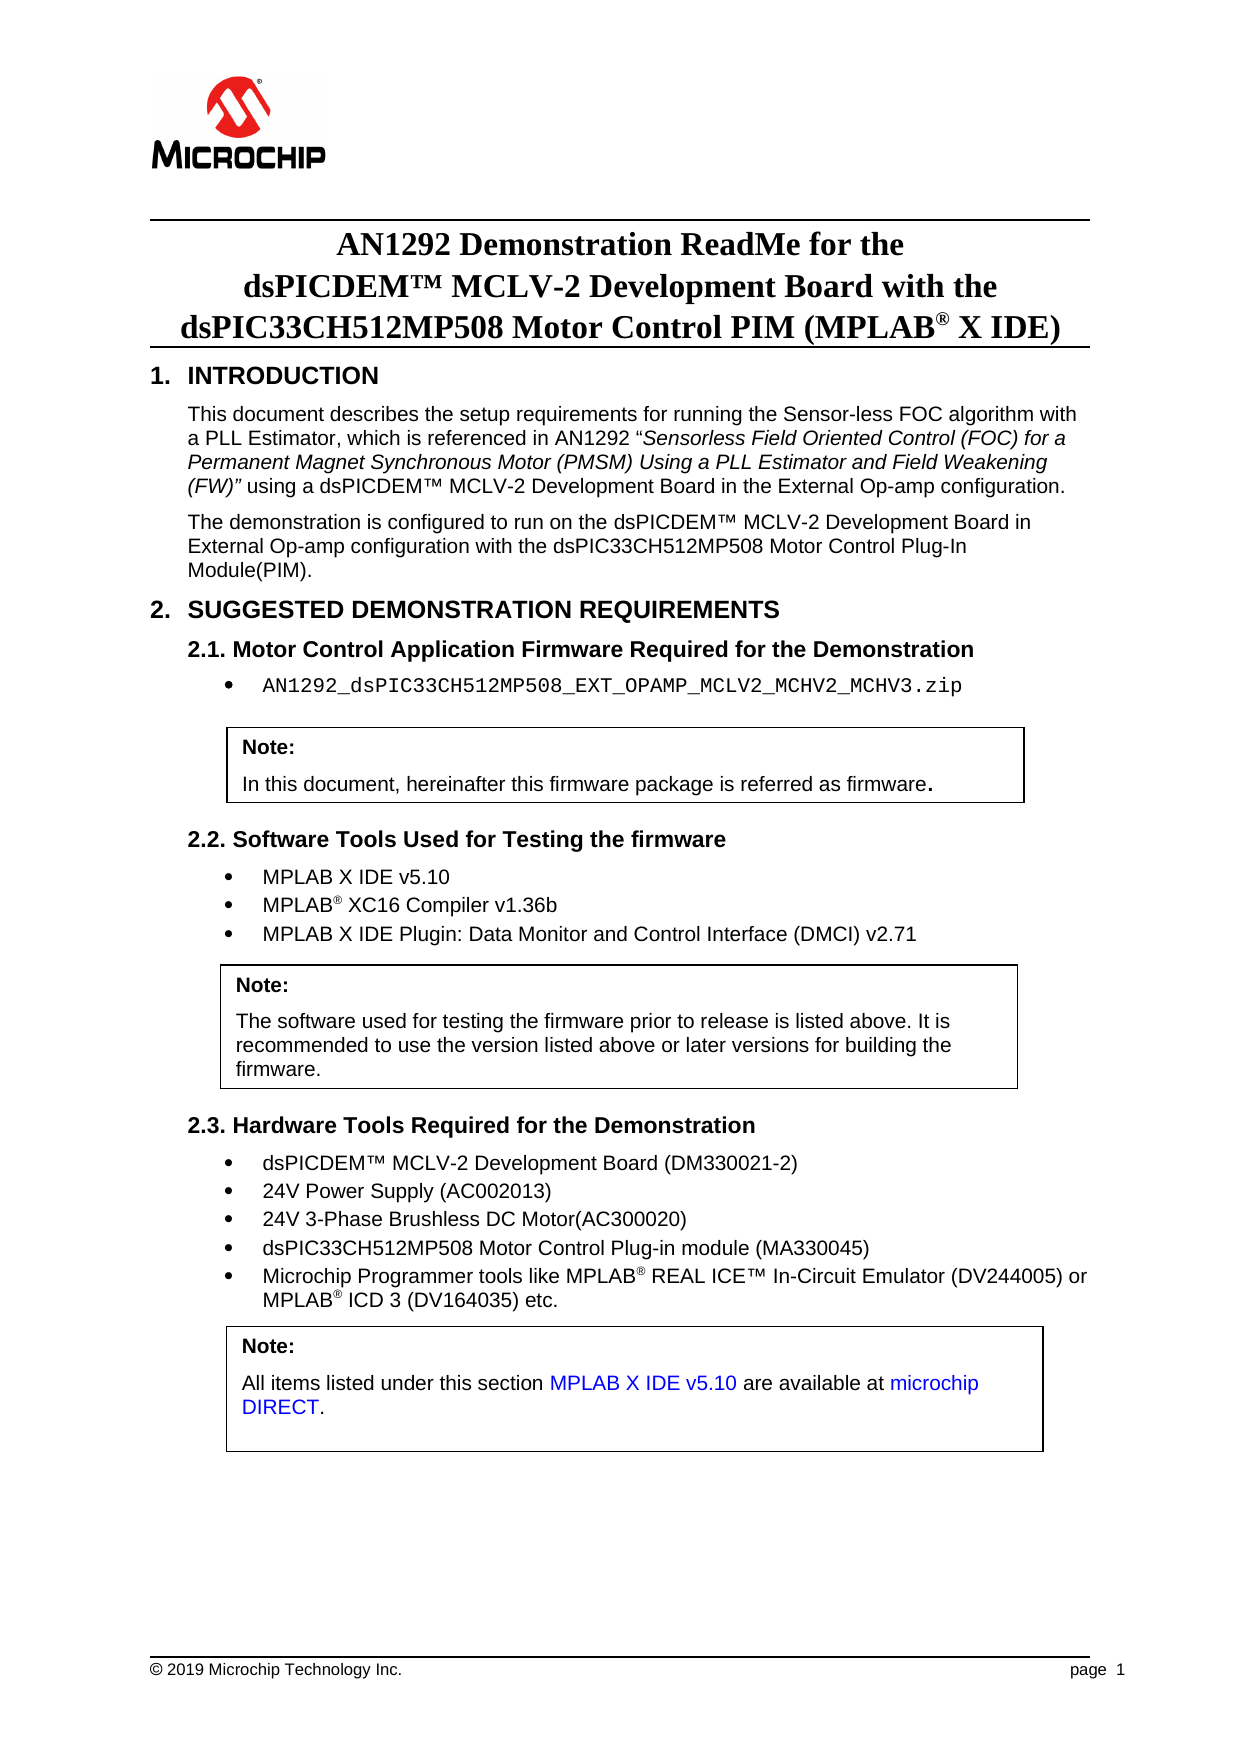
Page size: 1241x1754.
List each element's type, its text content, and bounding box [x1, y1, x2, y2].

subtitle Software Tools Used for Testing the firmware [187, 711, 1090, 852]
subtitle Motor Control Application Firmware Required for the Demonstration [187, 636, 1090, 662]
subtitle Suggested Demonstration Requirements [150, 594, 1090, 623]
text The demonstration is configured to run on the dsPICDEM™ MCLV-2 Development Board in External Op-amp configuration with the dsPIC33CH512MP508 Motor Control Plug-In Module(PIM). [187, 510, 1090, 582]
subtitle Introduction [150, 361, 1090, 389]
list 24V Power Supply (AC002013) [225, 1179, 1090, 1203]
subtitle Hardware Tools Required for the Demonstration [187, 958, 1090, 1138]
title AN1292 Demonstration ReadMe for the dsPICDEM™ MCLV-2 Development Board with the dsPIC33CH512MP508 Motor Control PIM (MPLAB® X IDE) [150, 221, 1090, 346]
list 24V 3-Phase Brushless DC Motor(AC300020) [225, 1207, 1090, 1231]
list MPLAB X IDE Plugin: Data Monitor and Control Interface (DMCI) v2.71 [225, 921, 1090, 945]
list AN1292_dsPIC33CH512MP508_EXT_OPAMP_MCLV2_MCHV2_MCHV3.zip [225, 675, 1090, 698]
list Microchip Programmer tools like MPLAB® REAL ICE™ In-Circuit Emulator (DV244005) or MPLAB® ICD 3 (DV164035) etc. [225, 1263, 1090, 1312]
text This document describes the setup requirements for running the Sensor-less FOC algorithm with a PLL Estimator, which is referenced in AN1292 “Sensorless Field Oriented Control (FOC) for a Permanent Magnet Synchronous Motor (PMSM) Using a PLL Estimator and Field Weakening (FW)” using a dsPICDEM™ MCLV-2 Development Board in the External Op-amp configuration. [187, 402, 1090, 498]
list dsPIC33CH512MP508 Motor Control Plug-in module (MA330045) [225, 1235, 1090, 1259]
list MPLAB X IDE v5.10 [225, 865, 1090, 889]
list MPLAB® XC16 Compiler v1.36b [225, 893, 1090, 917]
list dsPICDEM™ MCLV-2 Development Board (DM330021-2) [225, 1151, 1090, 1175]
